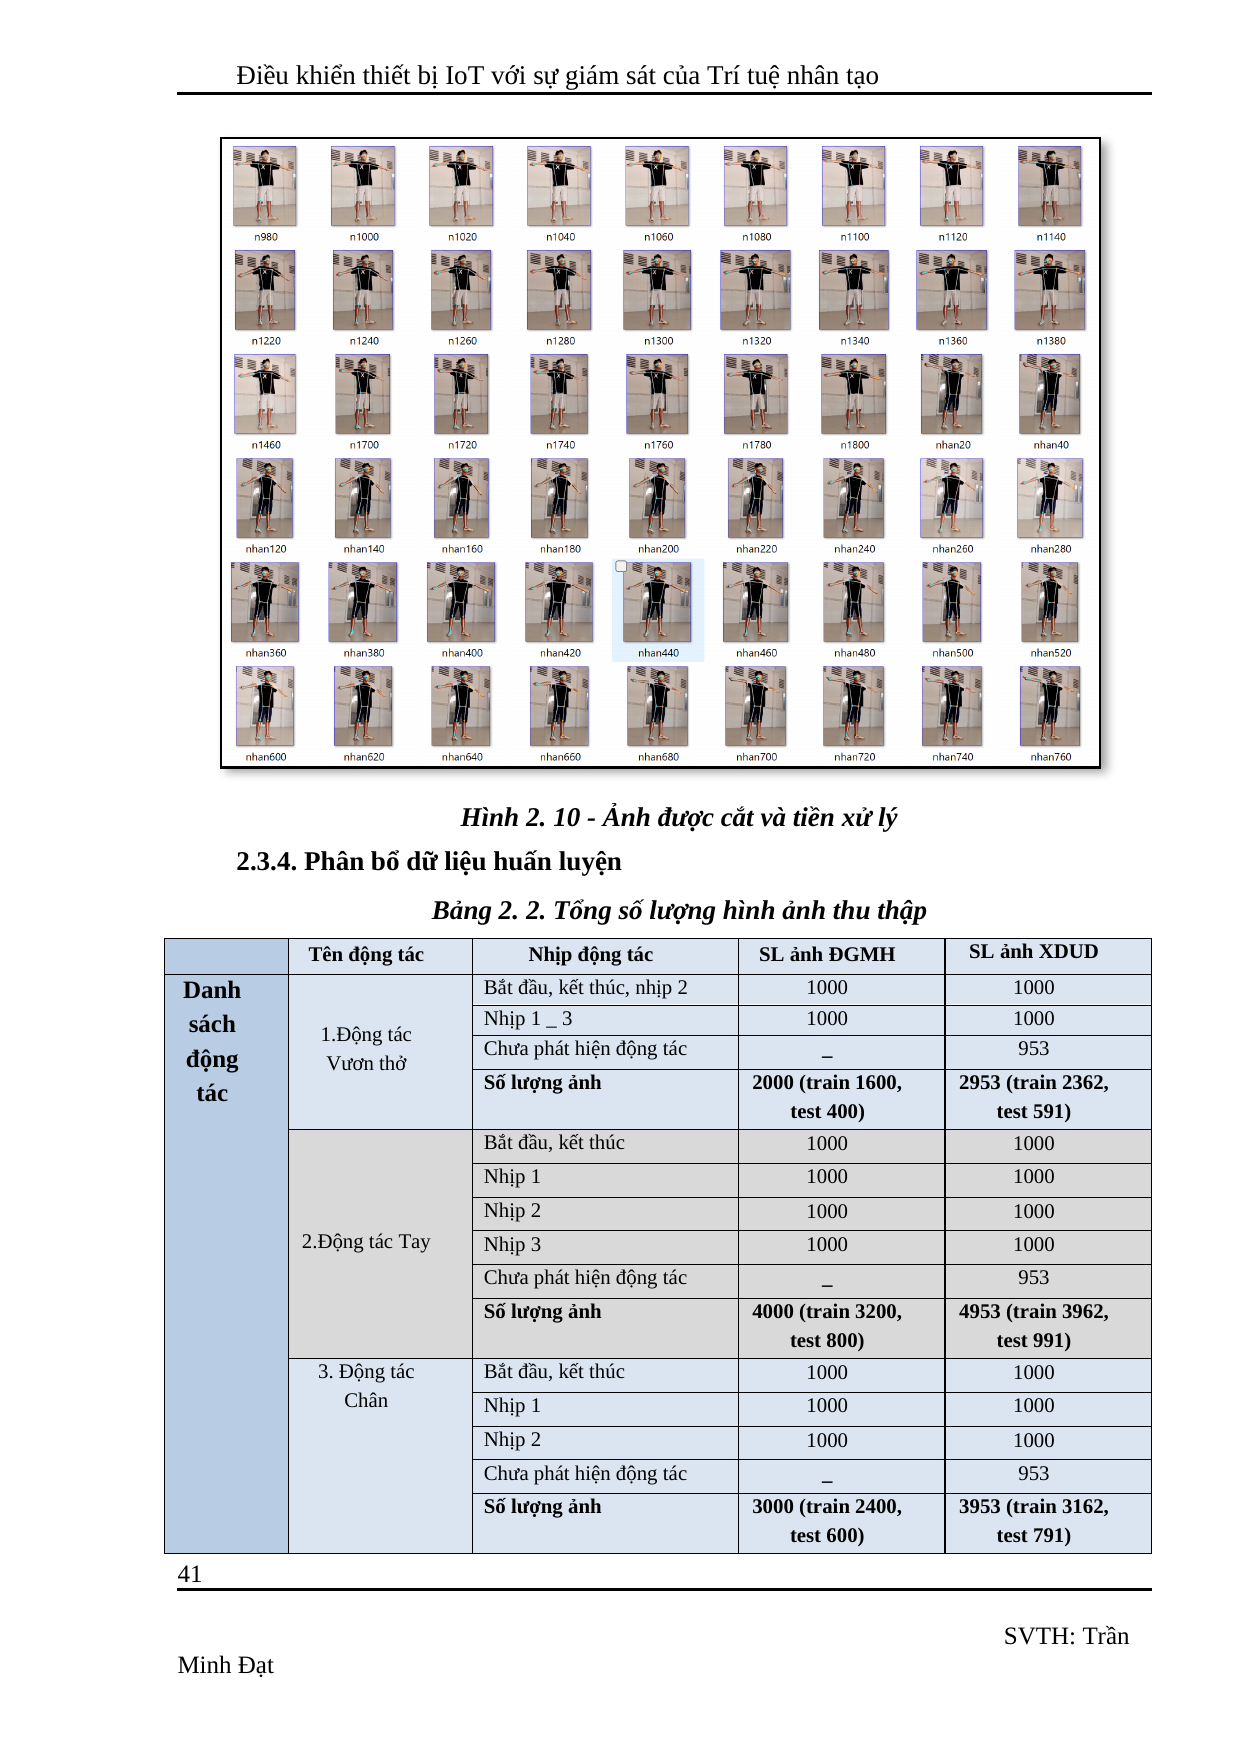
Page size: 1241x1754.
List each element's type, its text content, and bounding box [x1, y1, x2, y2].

table_cell Bắt đầu, kết thúc [473, 1130, 738, 1163]
table_cell Nhịp 2 [473, 1427, 738, 1459]
table_cell Bắt đầu, kết thúc [473, 1359, 738, 1392]
table_cell 1000 [739, 1006, 944, 1035]
table_cell Nhịp 1 [473, 1164, 738, 1197]
table_cell Chưa phát hiện động tác [473, 1460, 738, 1493]
text 2.3.4. Phân bổ dữ liệu huấn luyện [177, 845, 1122, 876]
table_cell 1000 [946, 1359, 1151, 1392]
table_header Tên động tác [289, 939, 472, 974]
table_cell 2000 (train 1600, test 400) [739, 1070, 944, 1129]
table_cell 1000 [739, 1198, 944, 1230]
text Hình 2. 10 - Ảnh được cắt và tiền xử lý [177, 801, 1152, 832]
text Bảng 2. 2. Tổng số lượng hình ảnh thu thập [177, 894, 1152, 926]
table_cell 1000 [946, 1231, 1151, 1264]
table_cell 1000 [946, 1427, 1151, 1459]
table_cell Số lượng ảnh [473, 1299, 738, 1358]
table_cell 1.Động tác Vươn thở [289, 975, 472, 1129]
table_header Nhịp động tác [473, 939, 738, 974]
table_cell 1000 [946, 1130, 1151, 1163]
table_cell Nhịp 1 _ 3 [473, 1006, 738, 1035]
table_header SL ảnh ĐGMH [739, 939, 944, 974]
table_cell 3953 (train 3162, test 791) [946, 1494, 1151, 1553]
table_cell 4953 (train 3962, test 991) [946, 1299, 1151, 1358]
table_cell 1000 [739, 1393, 944, 1426]
table_cell 2953 (train 2362, test 591) [946, 1070, 1151, 1129]
picture [222, 139, 1099, 766]
table_cell 1000 [739, 1359, 944, 1392]
table_cell Số lượng ảnh [473, 1070, 738, 1129]
table_cell Số lượng ảnh [473, 1494, 738, 1553]
table_cell 953 [946, 1265, 1151, 1298]
table_cell 1000 [946, 1006, 1151, 1035]
table_cell Nhịp 2 [473, 1198, 738, 1230]
table_cell 1000 [739, 1427, 944, 1459]
table_header SL ảnh XDUD [946, 939, 1151, 974]
table_cell 3000 (train 2400, test 600) [739, 1494, 944, 1553]
table_cell _ [739, 1460, 944, 1493]
table_cell 1000 [739, 975, 944, 1004]
table_cell 3. Động tác Chân [289, 1359, 472, 1553]
table_cell 1000 [739, 1130, 944, 1163]
table_cell 1000 [739, 1164, 944, 1197]
table_cell Bắt đầu, kết thúc, nhịp 2 [473, 975, 738, 1004]
table_cell 1000 [946, 1198, 1151, 1230]
table_cell 1000 [946, 1393, 1151, 1426]
table_cell 1000 [946, 1164, 1151, 1197]
table_cell 953 [946, 1036, 1151, 1069]
table_cell Nhịp 3 [473, 1231, 738, 1264]
table_cell 953 [946, 1460, 1151, 1493]
table_cell 4000 (train 3200, test 800) [739, 1299, 944, 1358]
table_cell 1000 [946, 975, 1151, 1004]
table_cell Chưa phát hiện động tác [473, 1036, 738, 1069]
table_header [165, 939, 288, 974]
table_cell Danh sách động tác [165, 975, 288, 1553]
table_cell 2.Động tác Tay [289, 1130, 472, 1358]
table_cell _ [739, 1265, 944, 1298]
table_cell 1000 [739, 1231, 944, 1264]
table_cell Chưa phát hiện động tác [473, 1265, 738, 1298]
table_cell _ [739, 1036, 944, 1069]
table_cell Nhịp 1 [473, 1393, 738, 1426]
